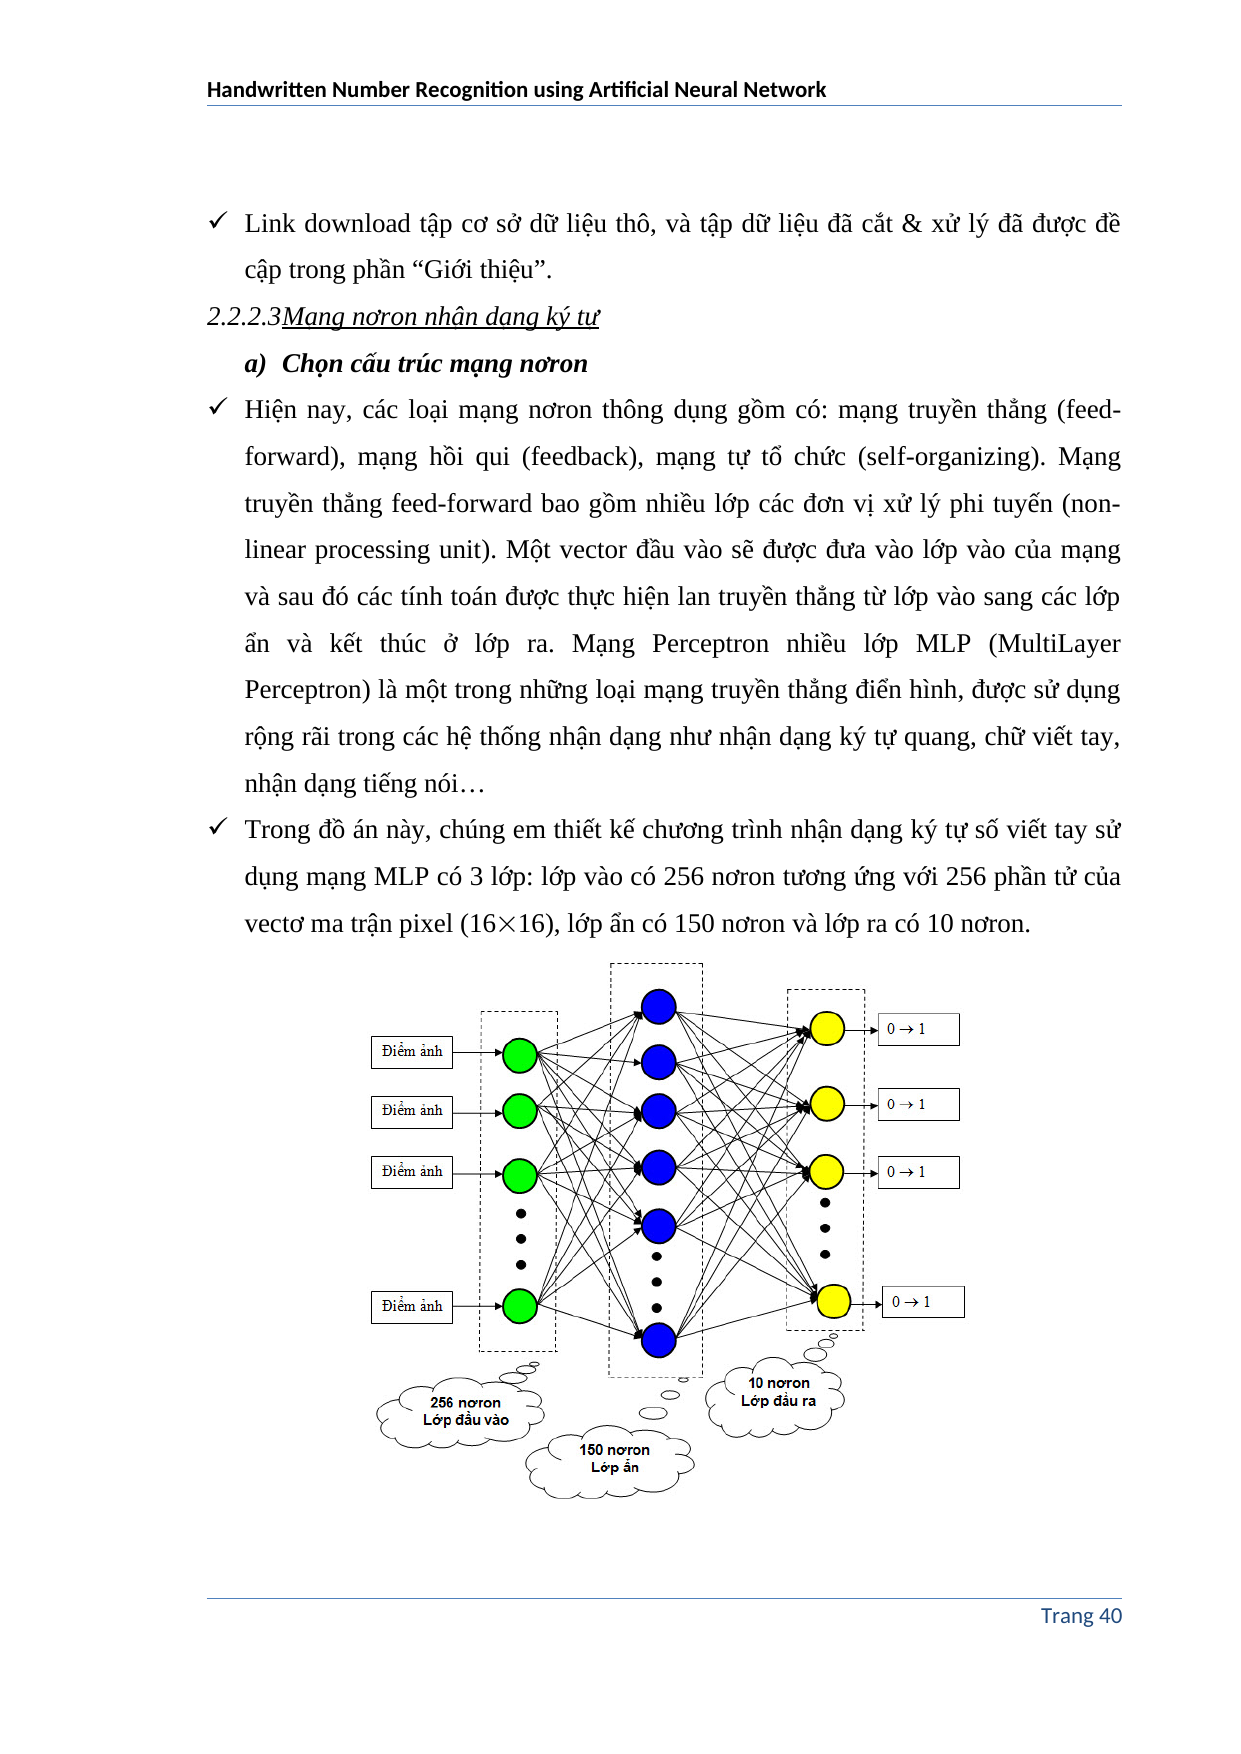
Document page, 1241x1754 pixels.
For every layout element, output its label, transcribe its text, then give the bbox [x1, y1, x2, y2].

list Link download tập cơ sở dữ liệu thô, và tập dữ liệu đã cắt & xử lý đã được đề cập trong phần “Giới thiệu”. [207, 207, 1122, 285]
subtitle Mạng nơron nhận dạng ký tự [207, 300, 1122, 331]
list Chọn cấu trúc mạng nơron [244, 347, 1122, 378]
list Trong đồ án này, chúng em thiết kế chương trình nhận dạng ký tự số viết tay sử dụng mạng MLP có 3 lớp: lớp vào có 256 nơron tương ứng với 256 phần tử của vectơ ma trận pixel (1616), lớp ẩn có 150 nơron và lớp ra có 10 nơron. [207, 814, 1122, 938]
picture [359, 953, 970, 1499]
list Hiện nay, các loại mạng nơron thông dụng gồm có: mạng truyền thẳng (feed-forward), mạng hồi qui (feedback), mạng tự tổ chức (self-organizing). Mạng truyền thẳng feed-forward bao gồm nhiều lớp các đơn vị xử lý phi tuyến (non-linear processing unit). Một vector đầu vào sẽ được đưa vào lớp vào của mạng và sau đó các tính toán được thực hiện lan truyền thẳng từ lớp vào sang các lớp ẩn và kết thúc ở lớp ra. Mạng Perceptron nhiều lớp MLP (MultiLayer Perceptron) là một trong những loại mạng truyền thẳng điển hình, được sử dụng rộng rãi trong các hệ thống nhận dạng như nhận dạng ký tự quang, chữ viết tay, nhận dạng tiếng nói… [207, 393, 1122, 798]
